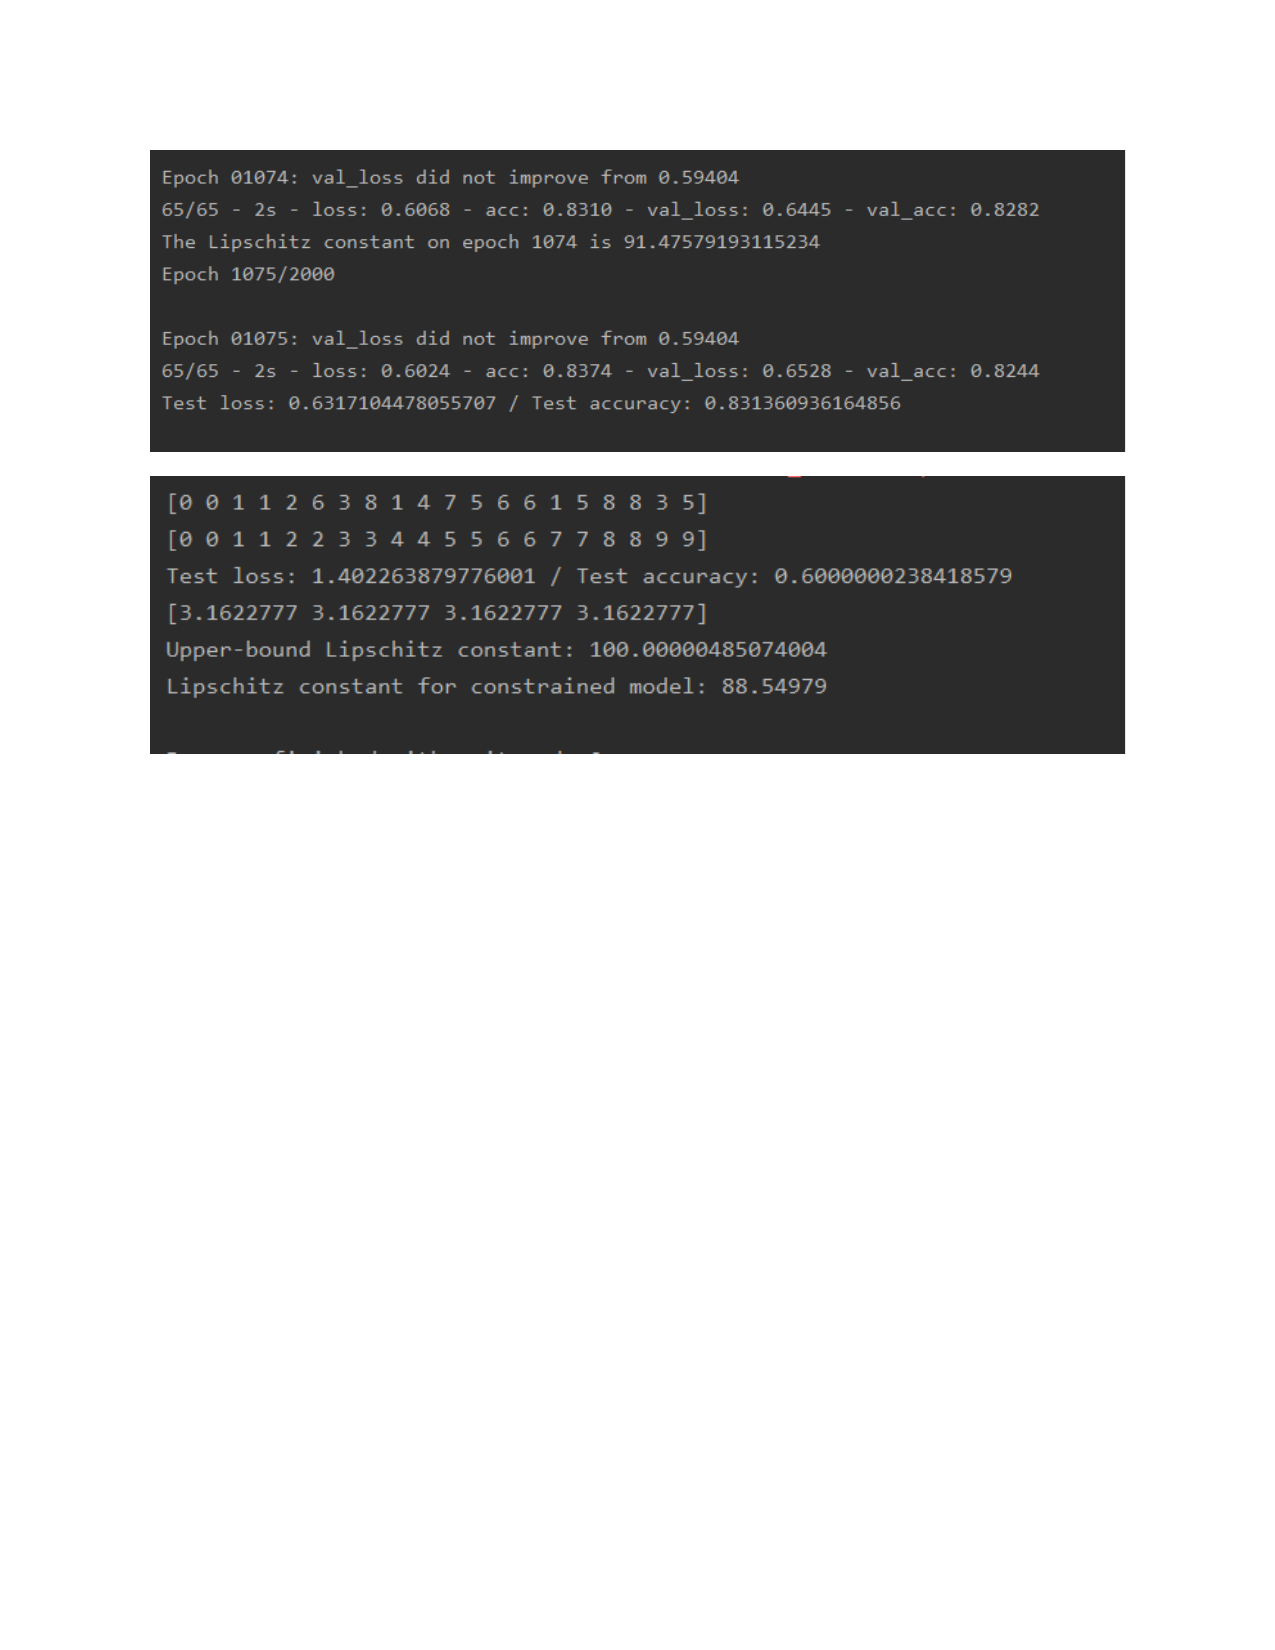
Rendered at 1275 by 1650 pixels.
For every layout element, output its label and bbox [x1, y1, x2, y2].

picture [150, 150, 1125, 452]
picture [150, 476, 1125, 754]
